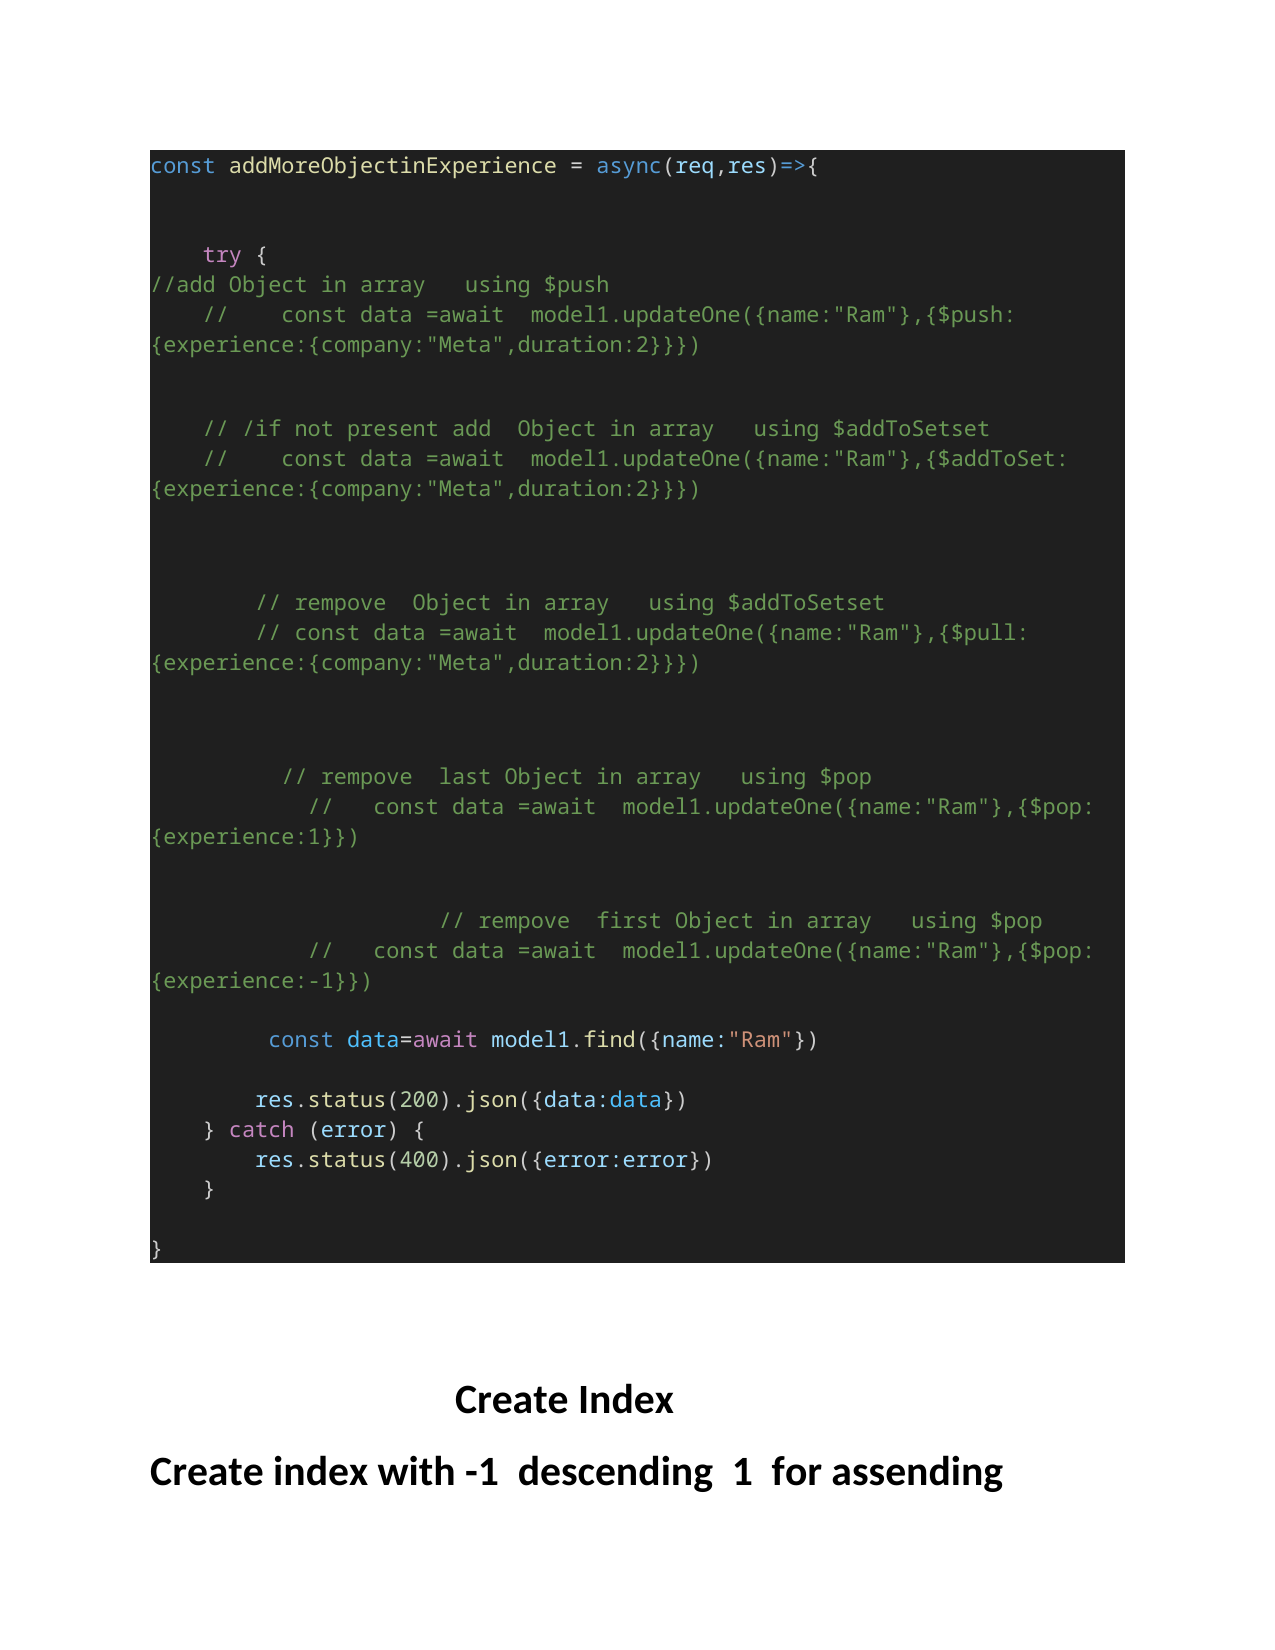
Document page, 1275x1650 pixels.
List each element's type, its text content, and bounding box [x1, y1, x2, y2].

text res.status(400).json({error:error}) [150, 1143, 1125, 1173]
text Create index with -1 descending 1 for assending [150, 1444, 1125, 1495]
text // const data =await model1.updateOne({name:"Ram"},{$pop:{experience:1}}) [150, 791, 1125, 850]
text } [150, 1173, 1125, 1203]
text // rempove Object in array using $addToSetset [150, 587, 1125, 617]
text // const data =await model1.updateOne({name:"Ram"},{$pop:{experience:-1}}) [150, 935, 1125, 994]
text // const data =await model1.updateOne({name:"Ram"},{$pull:{experience:{company:"Meta",duration:2}}}) [150, 617, 1125, 677]
text // rempove first Object in array using $pop [150, 905, 1125, 935]
text // /if not present add Object in array using $addToSetset [150, 413, 1125, 443]
text //add Object in array using $push [150, 269, 1125, 299]
text Create Index [150, 1373, 1125, 1424]
text const data=await model1.find({name:"Ram"}) [150, 1024, 1125, 1054]
text try { [150, 239, 1125, 269]
text res.status(200).json({data:data}) [150, 1084, 1125, 1114]
text // const data =await model1.updateOne({name:"Ram"},{$push:{experience:{company:"Meta",duration:2}}}) [150, 299, 1125, 358]
text const addMoreObjectinExperience = async(req,res)=>{ [150, 150, 1125, 180]
text // const data =await model1.updateOne({name:"Ram"},{$addToSet:{experience:{company:"Meta",duration:2}}}) [150, 443, 1125, 503]
text // rempove last Object in array using $pop [150, 761, 1125, 791]
text } [150, 1233, 1125, 1263]
text } catch (error) { [150, 1114, 1125, 1143]
